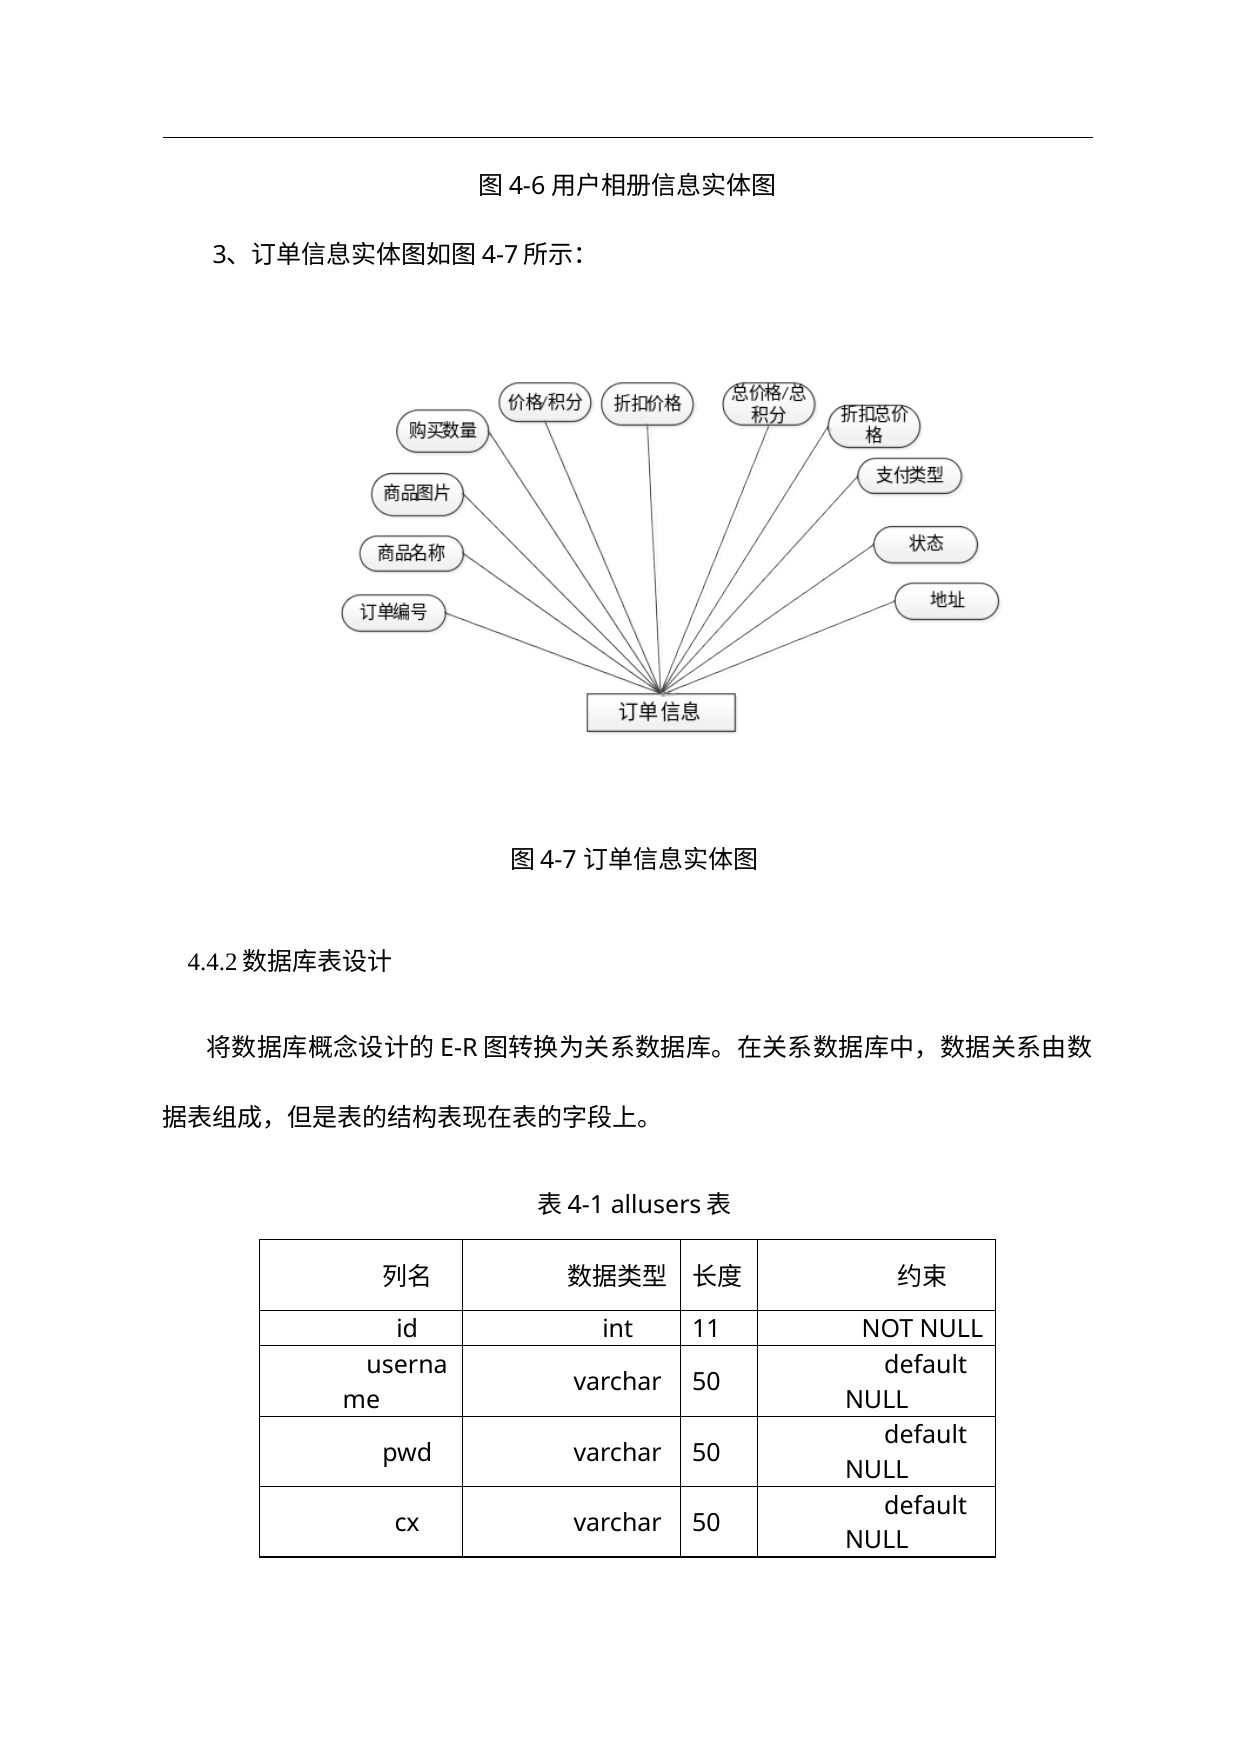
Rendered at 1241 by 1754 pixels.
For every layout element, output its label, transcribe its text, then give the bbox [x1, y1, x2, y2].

table_header 列名 [260, 1240, 462, 1309]
subtitle 4.4.2数据库表设计 [162, 925, 1093, 994]
table_cell cx [260, 1487, 462, 1556]
table_cell pwd [260, 1417, 462, 1486]
table_cell NOT NULL [758, 1311, 995, 1345]
table_cell username [260, 1346, 462, 1416]
table_cell 11 [681, 1311, 757, 1345]
table_cell 50 [681, 1417, 757, 1486]
table_cell 50 [681, 1487, 757, 1556]
table_cell varchar [463, 1346, 680, 1416]
table_cell default NULL [758, 1487, 995, 1556]
text 图4-7 订单信息实体图 [162, 822, 1093, 892]
table_cell varchar [463, 1417, 680, 1486]
text 图4-6 用户相册信息实体图 [162, 148, 1093, 218]
table_header 长度 [681, 1240, 757, 1309]
table_header 约束 [758, 1240, 995, 1309]
table_cell default NULL [758, 1417, 995, 1486]
table_cell 50 [681, 1346, 757, 1416]
text 表4-1 allusers表 [162, 1185, 1093, 1221]
table_cell varchar [463, 1487, 680, 1556]
text 3、订单信息实体图如图4-7所示： [162, 218, 1093, 287]
table_cell default NULL [758, 1346, 995, 1416]
table_cell id [260, 1311, 462, 1345]
table_header 数据类型 [463, 1240, 680, 1309]
text 将数据库概念设计的E-R图转换为关系数据库。在关系数据库中，数据关系由数据表组成，但是表的结构表现在表的字段上。 [162, 1011, 1093, 1150]
table_cell int [463, 1311, 680, 1345]
